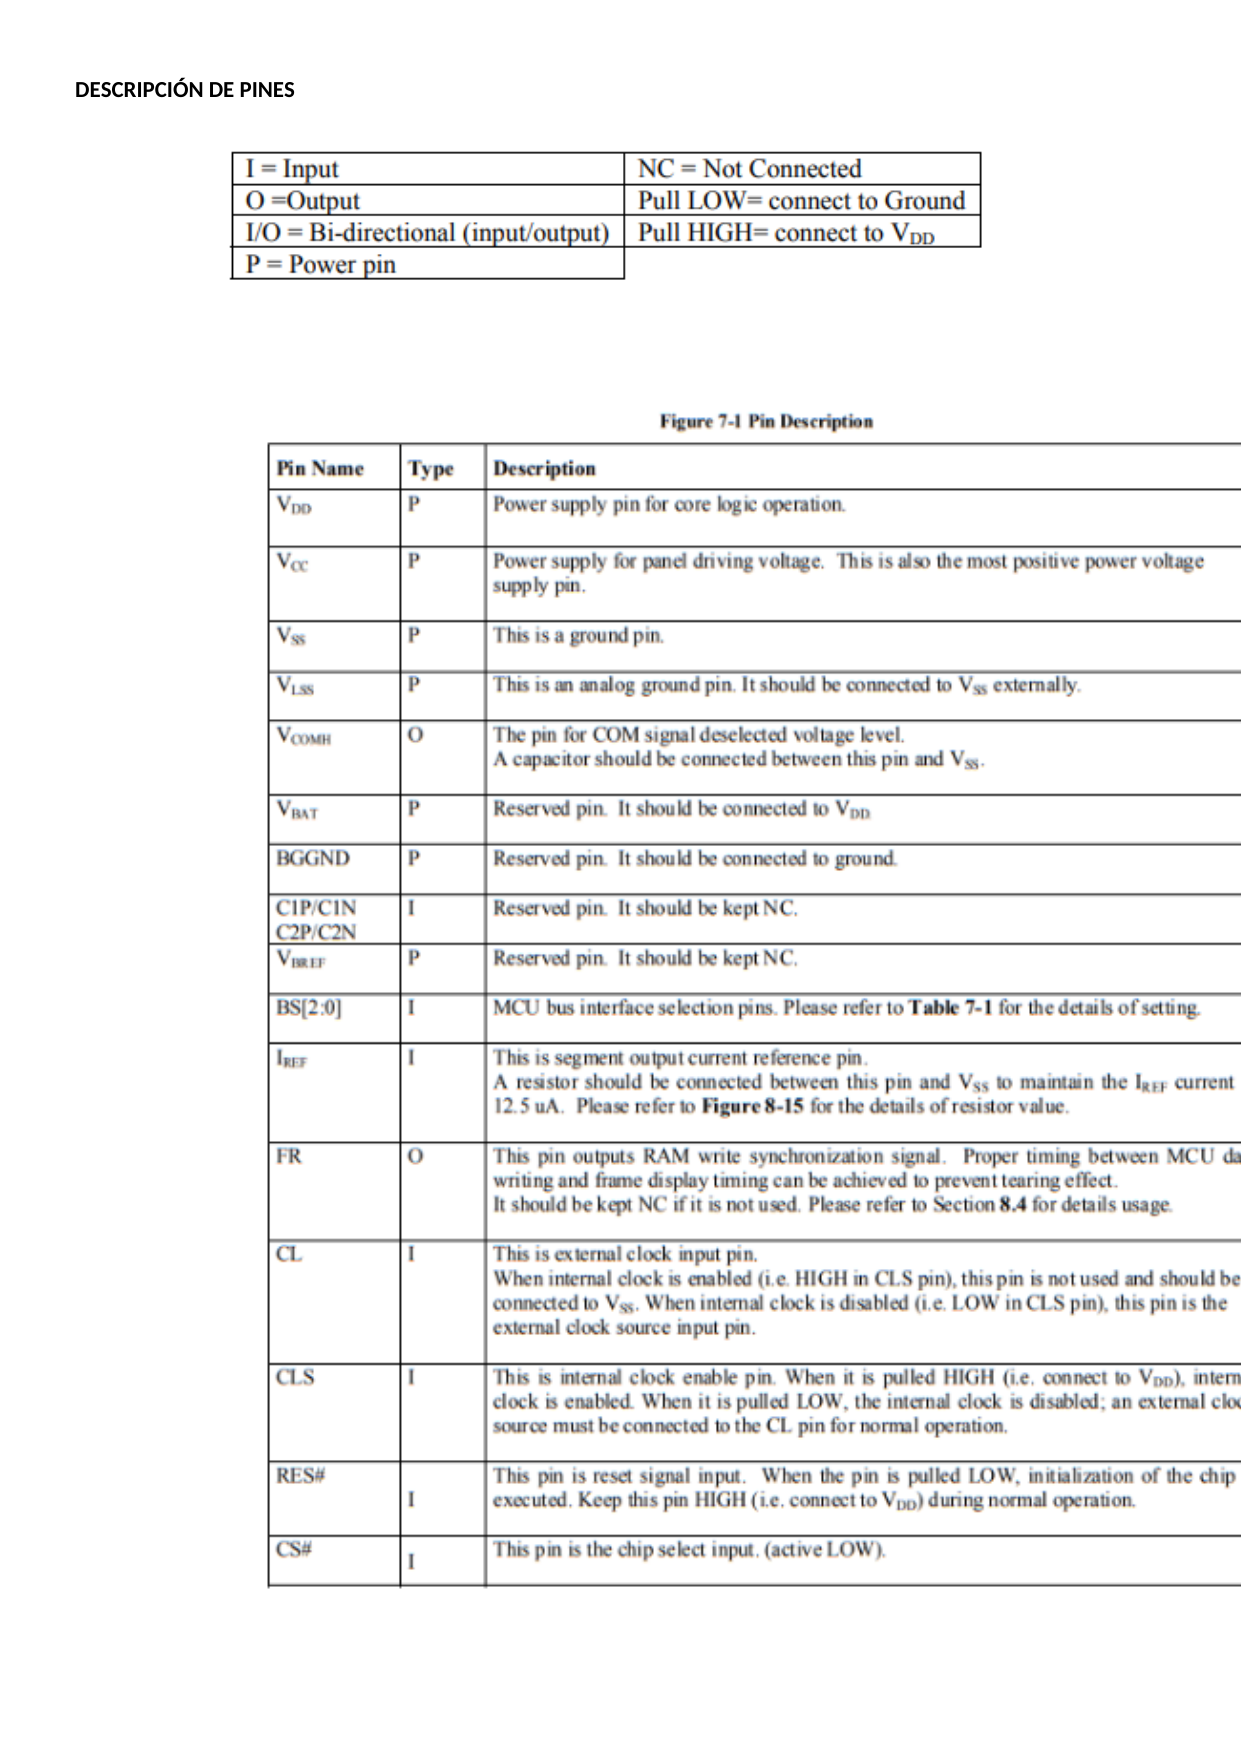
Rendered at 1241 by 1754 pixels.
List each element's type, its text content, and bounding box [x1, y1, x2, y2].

picture [248, 388, 1241, 1616]
text DESCRIPCIÓN DE PINES [75, 75, 1165, 103]
picture [198, 128, 1042, 311]
